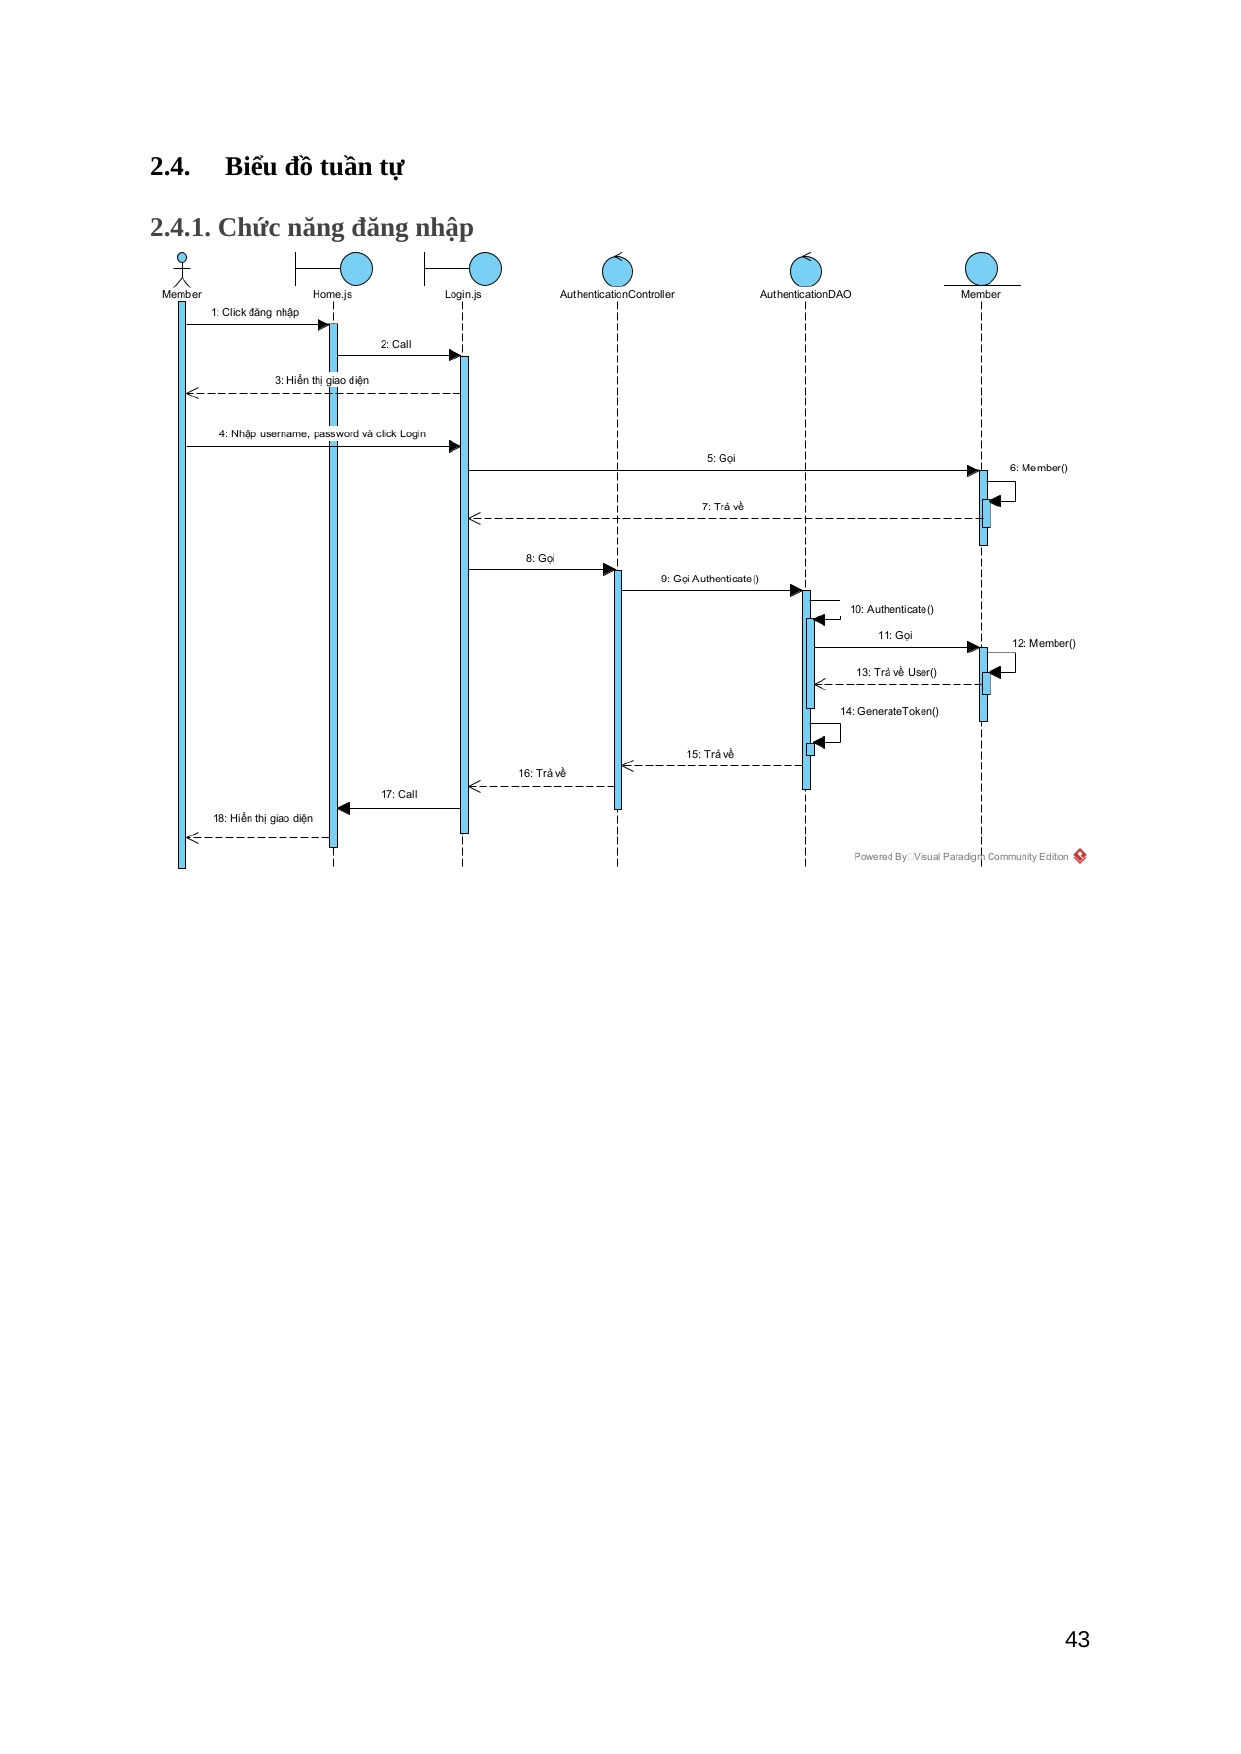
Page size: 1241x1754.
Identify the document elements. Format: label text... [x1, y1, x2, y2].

subtitle 2.4. Biểu đồ tuần tự [150, 150, 1090, 181]
picture [150, 250, 1091, 872]
subtitle 2.4.1. Chức năng đăng nhập [150, 211, 1090, 242]
